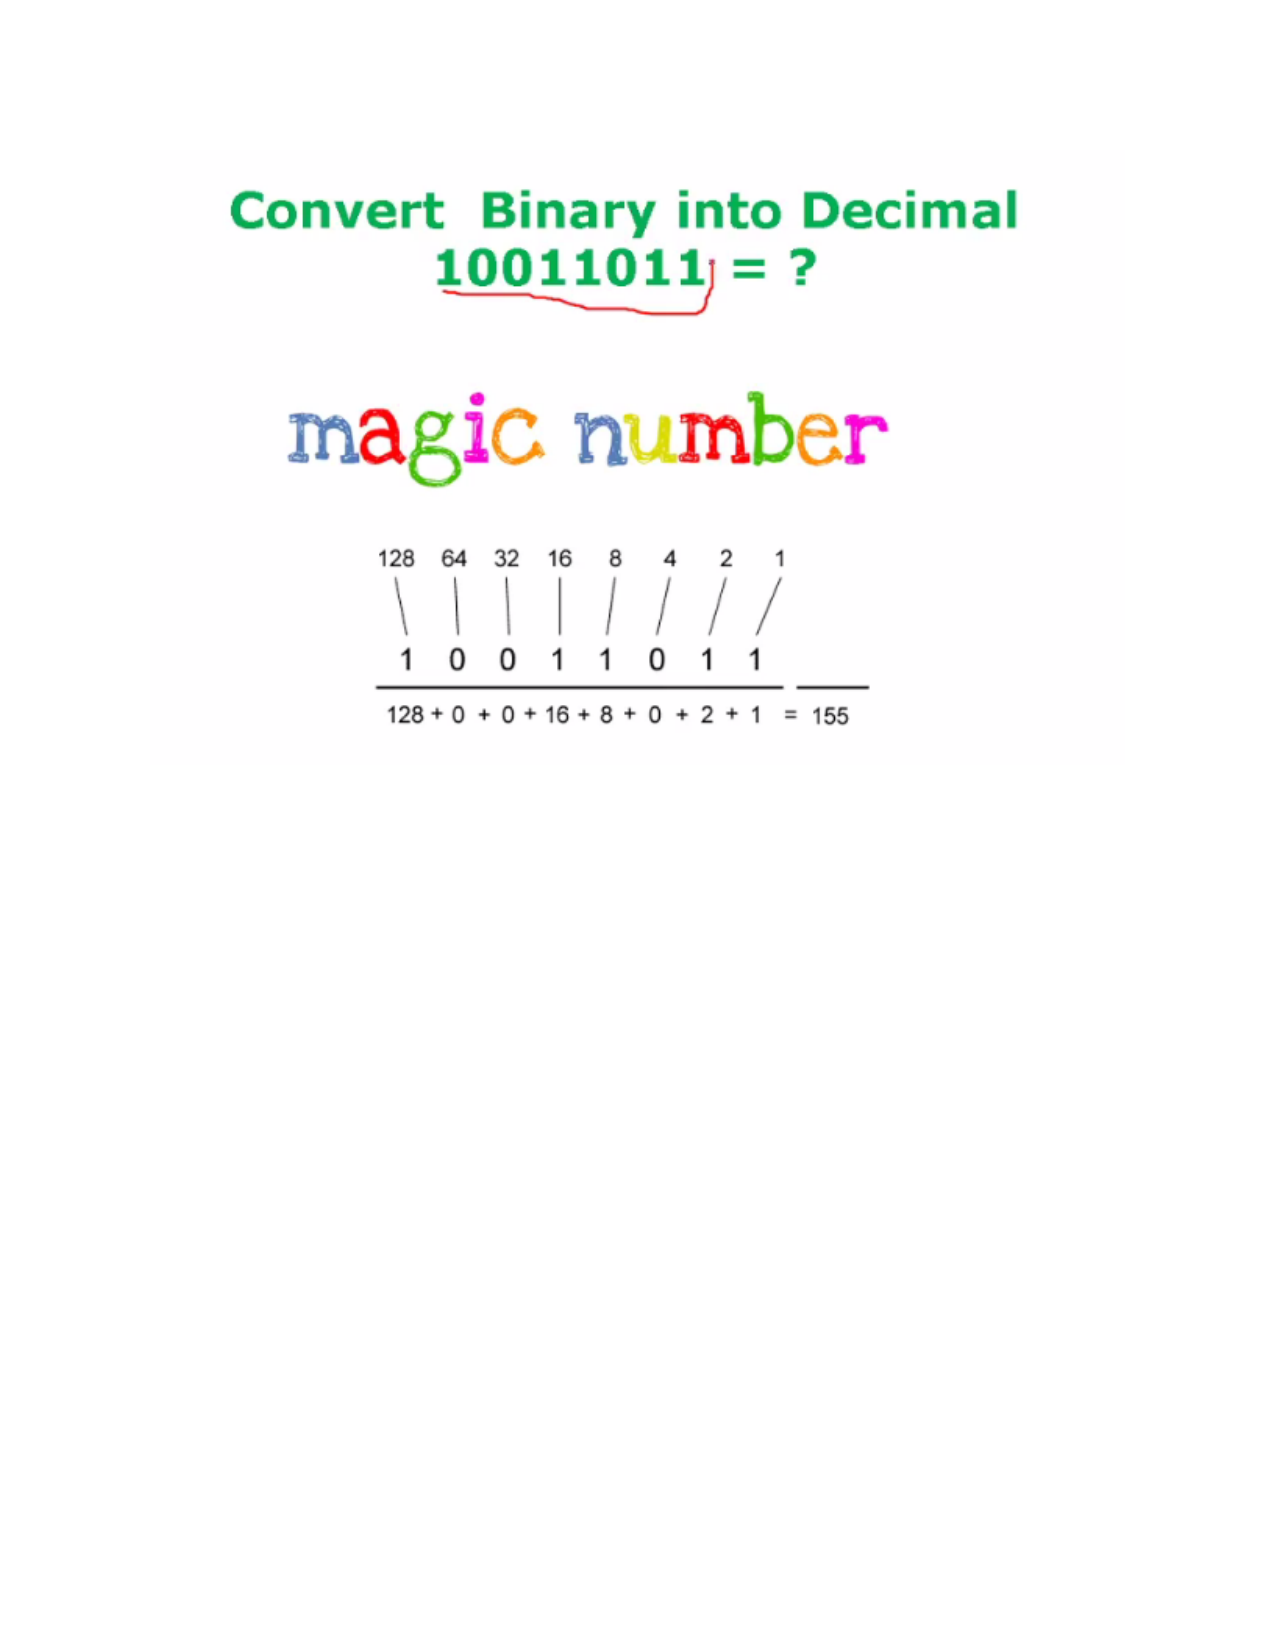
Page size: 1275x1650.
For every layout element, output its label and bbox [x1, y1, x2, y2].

picture [150, 150, 1125, 765]
